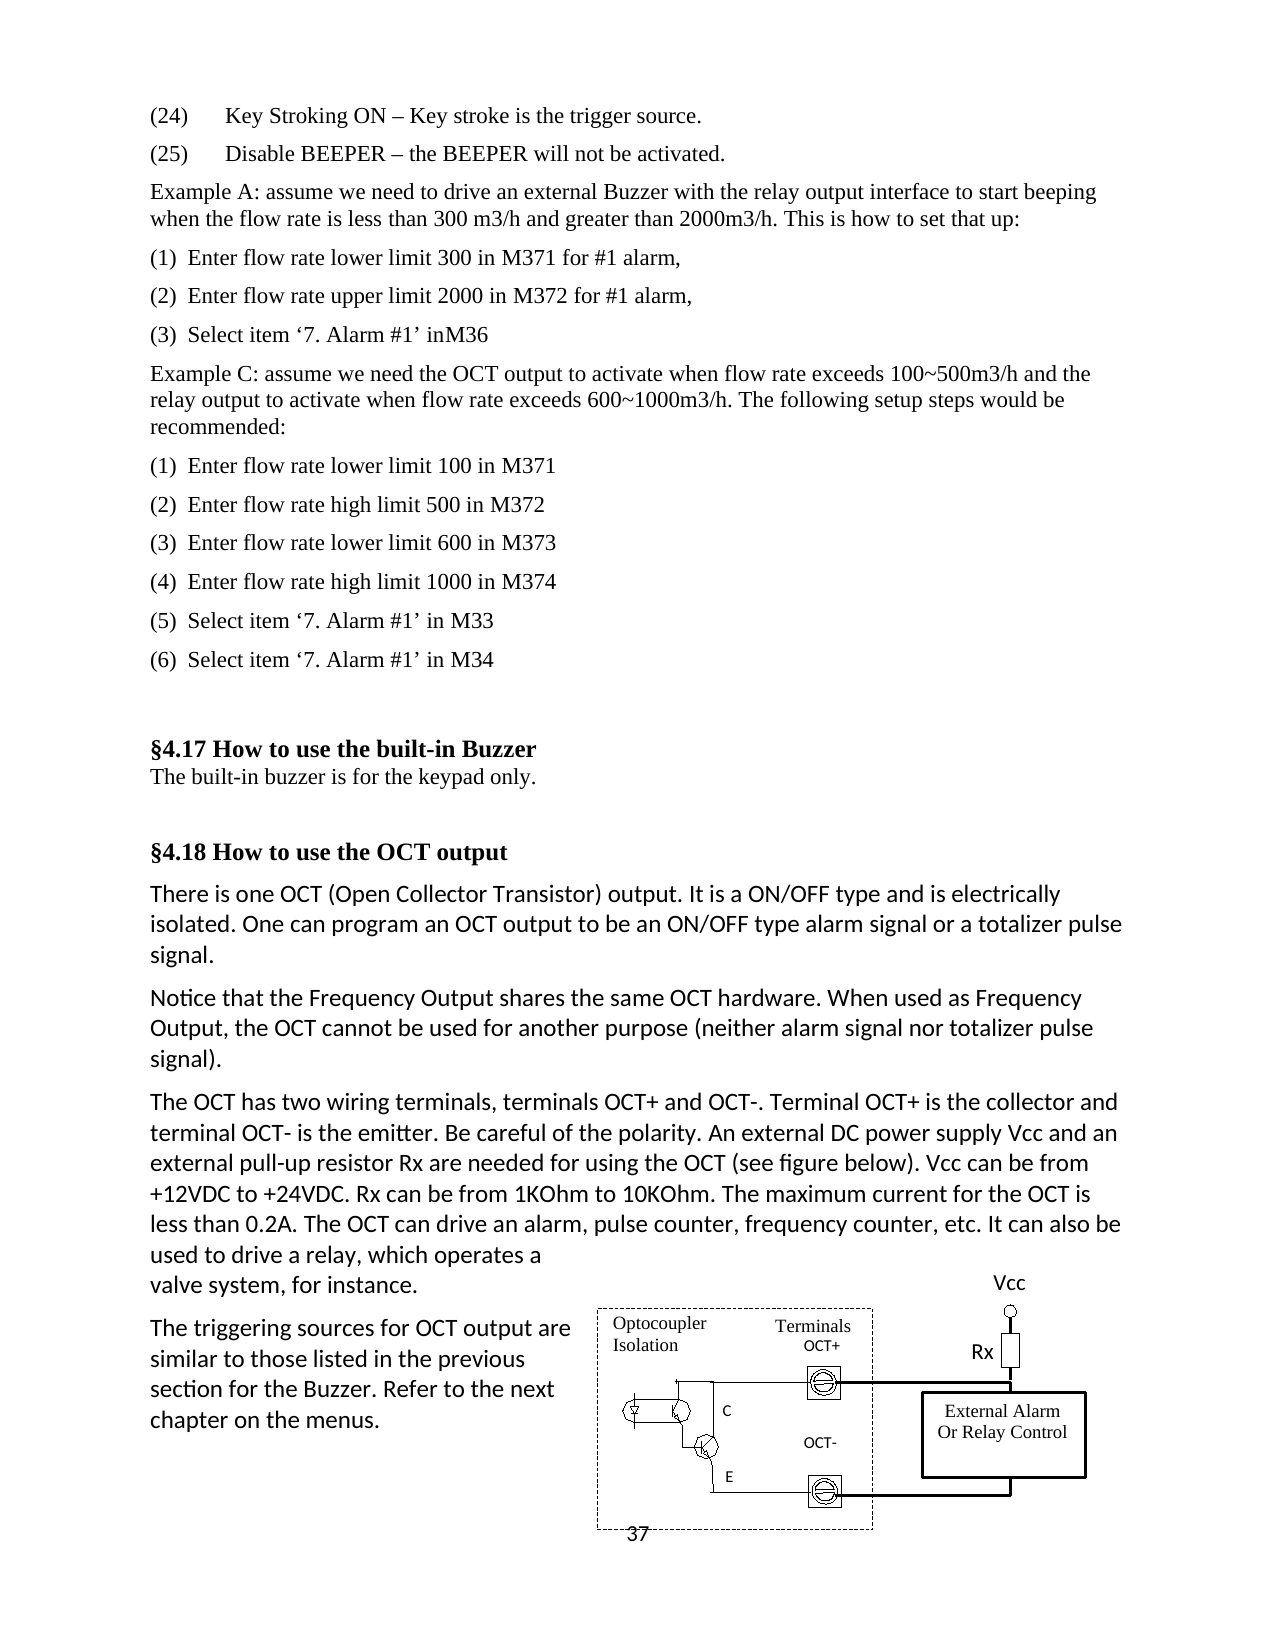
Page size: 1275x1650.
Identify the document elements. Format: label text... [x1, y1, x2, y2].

text Example A: assume we need to drive an external Buzzer with the relay output interface to start beeping when the flow rate is less than 300 m3/h and greater than 2000m3/h. This is how to set that up: [150, 178, 1125, 231]
text There is one OCT (Open Collector Transistor) output. It is a ON/OFF type and is electrically isolated. One can program an OCT output to be an ON/OFF type alarm signal or a totalizer pulse signal. [150, 878, 1125, 969]
list Select item ‘7. Alarm #1’ in M33 [150, 607, 1125, 633]
text Example C: assume we need the OCT output to activate when flow rate exceeds 100~500m3/h and the relay output to activate when flow rate exceeds 600~1000m3/h. The following setup steps would be recommended: [150, 360, 1125, 439]
list Enter flow rate upper limit 2000 in M372 for #1 alarm, [150, 282, 1125, 309]
list Select item ‘7. Alarm #1’ in M34 [150, 646, 1125, 672]
list Enter flow rate high limit 1000 in M374 [150, 568, 1125, 595]
list Select item ‘7. Alarm #1’ inM36 [150, 321, 1125, 348]
text Notice that the Frequency Output shares the same OCT hardware. When used as Frequency Output, the OCT cannot be used for another purpose (neither alarm signal nor totalizer pulse signal). [150, 982, 1125, 1074]
list Disable BEEPER – the BEEPER will not be activated. [150, 141, 1125, 166]
text The built-in buzzer is for the keypad only. [150, 763, 1125, 789]
list Enter flow rate lower limit 300 in M371 for #1 alarm, [150, 244, 1125, 270]
list Enter flow rate lower limit 100 in M371 [150, 452, 1125, 478]
text The OCT has two wiring terminals, terminals OCT+ and OCT-. Terminal OCT+ is the collector and terminal OCT- is the emitter. Be careful of the polarity. An external DC power supply Vcc and an external pull-up resistor Rx are needed for using the OCT (see figure below). Vcc can be from +12VDC to +24VDC. Rx can be from 1KOhm to 10KOhm. The maximum current for the OCT is less than 0.2A. The OCT can drive an alarm, pulse counter, frequency counter, etc. It can also be used to drive a relay, which operates a valve system, for instance. [150, 1086, 1125, 1300]
subtitle §4.18 How to use the OCT output [150, 837, 1125, 866]
text The triggering sources for OCT output are similar to those listed in the previous section for the Buzzer. Refer to the next chapter on the menus. [150, 1312, 1125, 1434]
subtitle §4.17 How to use the built-in Buzzer [150, 734, 1125, 763]
list Key Stroking ON – Key stroke is the trigger source. [150, 103, 1125, 128]
list Enter flow rate high limit 500 in M372 [150, 491, 1125, 517]
list Enter flow rate lower limit 600 in M373 [150, 529, 1125, 556]
